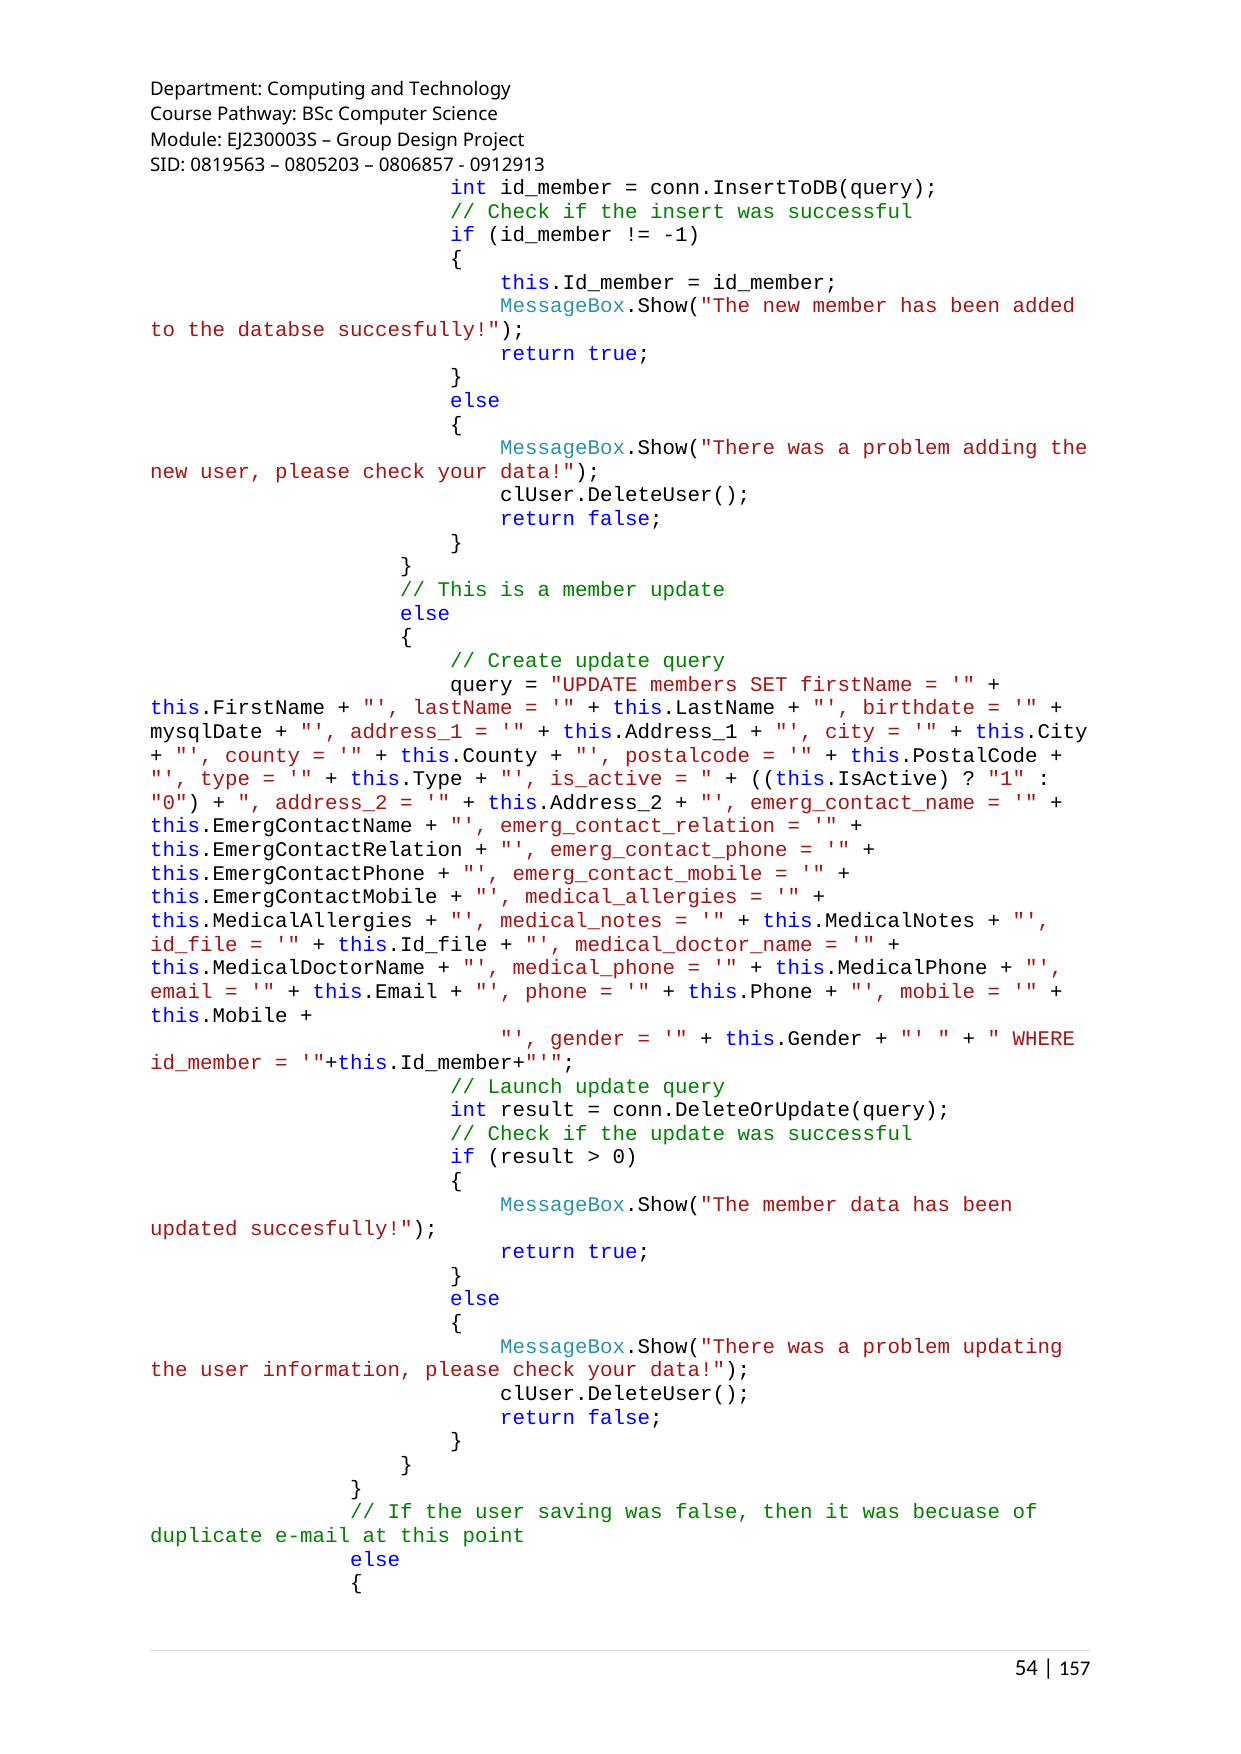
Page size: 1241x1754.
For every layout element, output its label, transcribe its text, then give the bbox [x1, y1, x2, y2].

text if (id_member != -1) [150, 224, 1090, 248]
text else [150, 1288, 1090, 1312]
text return false; [150, 508, 1090, 532]
text // Create update query [150, 650, 1090, 674]
text MessageBox.Show("The new member has been added to the databse succesfully!"); [150, 295, 1090, 343]
text } [150, 1454, 1090, 1478]
text clUser.DeleteUser(); [150, 484, 1090, 508]
text } [150, 1478, 1090, 1501]
text else [150, 390, 1090, 413]
text } [150, 366, 1090, 390]
text { [150, 1170, 1090, 1194]
text { [150, 413, 1090, 437]
text { [150, 248, 1090, 272]
text else [150, 1548, 1090, 1572]
text // Check if the insert was successful [150, 201, 1090, 224]
text MessageBox.Show("There was a problem updating the user information, please check your data!"); [150, 1336, 1090, 1383]
text return true; [150, 343, 1090, 366]
text // If the user saving was false, then it was becuase of duplicate e-mail at this point [150, 1501, 1090, 1548]
text } [150, 555, 1090, 579]
text int id_member = conn.InsertToDB(query); [150, 177, 1090, 201]
text // Launch update query [150, 1076, 1090, 1099]
text { [150, 1572, 1090, 1596]
text return false; [150, 1407, 1090, 1430]
text } [150, 532, 1090, 555]
text if (result > 0) [150, 1147, 1090, 1170]
text { [150, 1312, 1090, 1336]
text { [150, 626, 1090, 650]
text this.Id_member = id_member; [150, 272, 1090, 295]
text } [150, 1265, 1090, 1288]
text return true; [150, 1241, 1090, 1265]
text "', gender = '" + this.Gender + "' " + " WHERE id_member = '"+this.Id_member+"'"; [150, 1028, 1090, 1076]
text MessageBox.Show("The member data has been updated succesfully!"); [150, 1194, 1090, 1241]
text MessageBox.Show("There was a problem adding the new user, please check your data!"); [150, 437, 1090, 484]
text clUser.DeleteUser(); [150, 1383, 1090, 1407]
text // This is a member update [150, 579, 1090, 603]
text query = "UPDATE members SET firstName = '" + this.FirstName + "', lastName = '" + this.LastName + "', birthdate = '" + mysqlDate + "', address_1 = '" + this.Address_1 + "', city = '" + this.City + "', county = '" + this.County + "', postalcode = '" + this.PostalCode + "', type = '" + this.Type + "', is_active = " + ((this.IsActive) ? "1" : "0") + ", address_2 = '" + this.Address_2 + "', emerg_contact_name = '" + this.EmergContactName + "', emerg_contact_relation = '" + this.EmergContactRelation + "', emerg_contact_phone = '" + this.EmergContactPhone + "', emerg_contact_mobile = '" + this.EmergContactMobile + "', medical_allergies = '" + this.MedicalAllergies + "', medical_notes = '" + this.MedicalNotes + "', id_file = '" + this.Id_file + "', medical_doctor_name = '" + this.MedicalDoctorName + "', medical_phone = '" + this.MedicalPhone + "', email = '" + this.Email + "', phone = '" + this.Phone + "', mobile = '" + this.Mobile + [150, 674, 1090, 1028]
text } [150, 1430, 1090, 1454]
text int result = conn.DeleteOrUpdate(query); [150, 1099, 1090, 1123]
text else [150, 603, 1090, 626]
text // Check if the update was successful [150, 1123, 1090, 1147]
